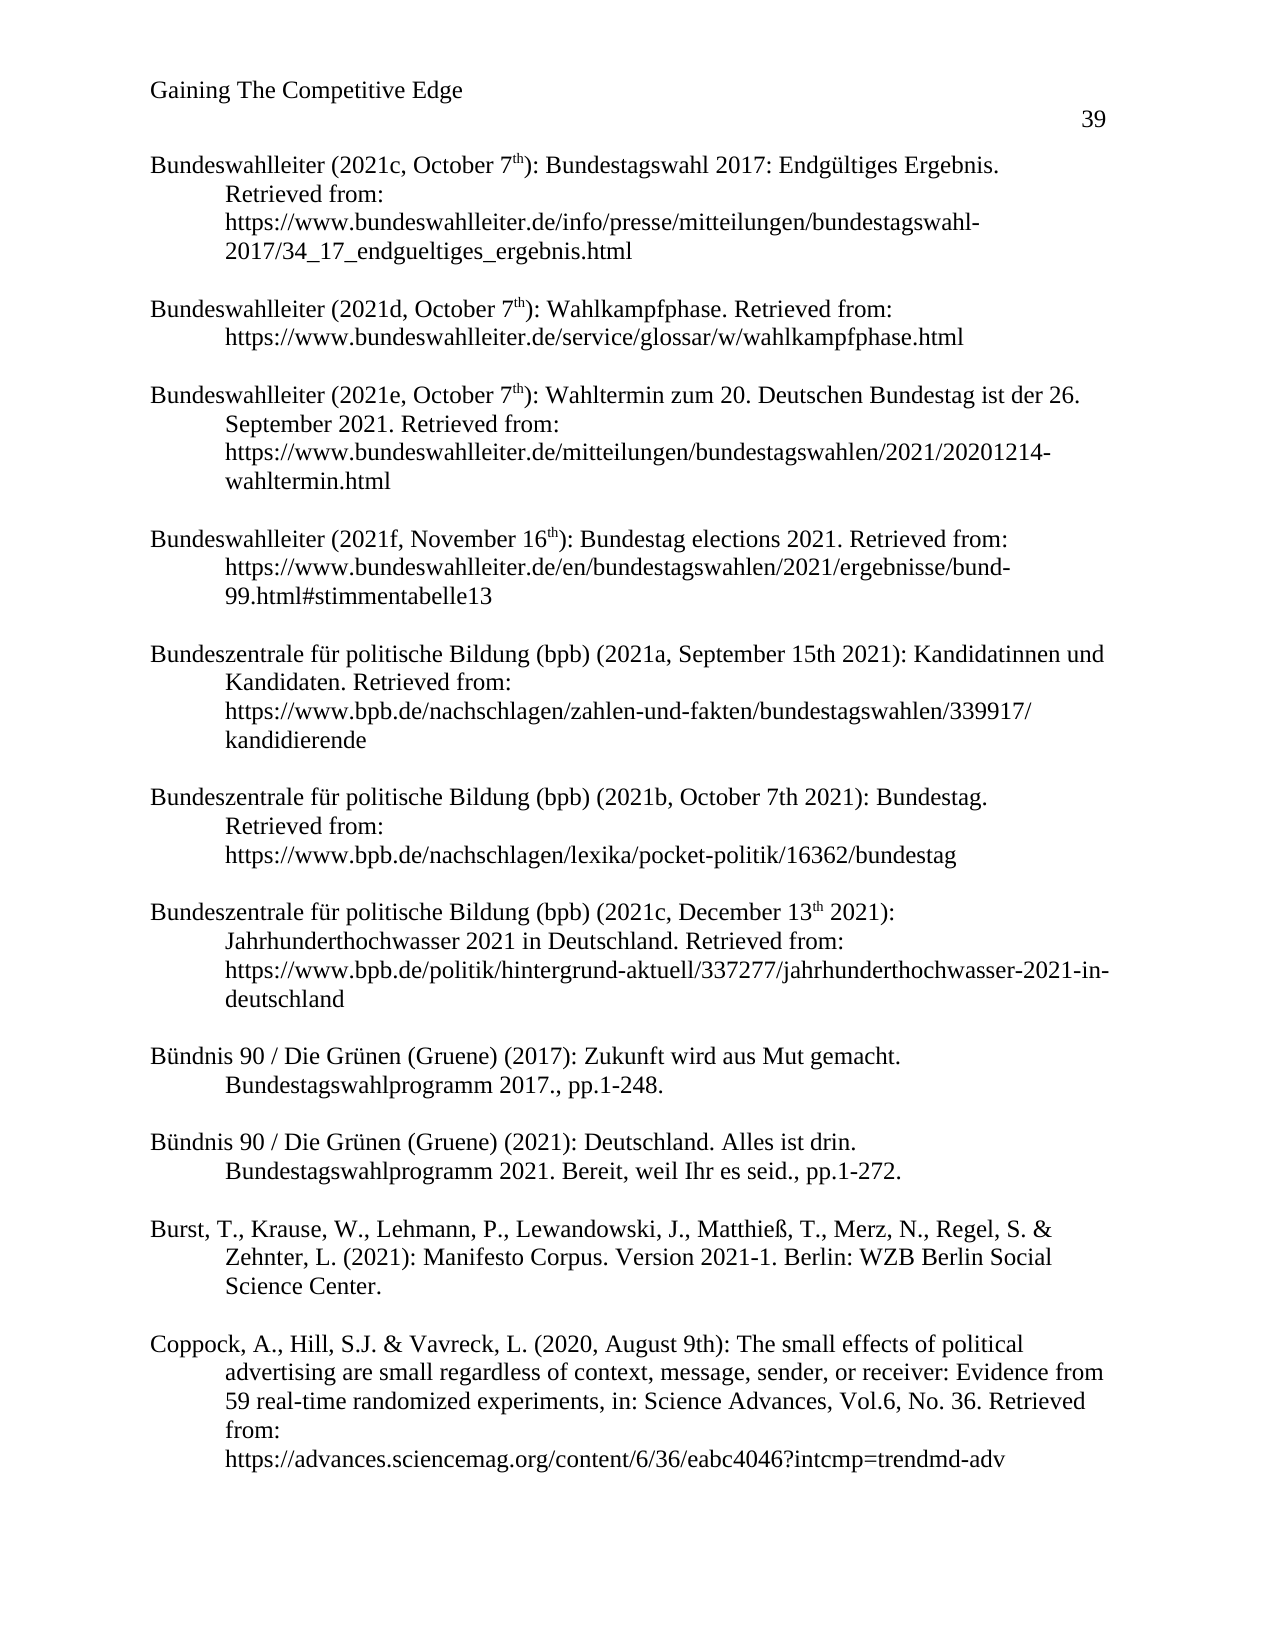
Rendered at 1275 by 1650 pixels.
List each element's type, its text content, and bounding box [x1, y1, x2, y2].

text Zehnter, L. (2021): Manifesto Corpus. Version 2021-1. Berlin: WZB Berlin Social Science Center. [225, 1242, 1125, 1300]
text advertising are small regardless of context, message, sender, or receiver: Evidence from [150, 1357, 1125, 1386]
text https://advances.sciencemag.org/content/6/36/eabc4046?intcmp=trendmd-adv [150, 1444, 1125, 1472]
text 59 real-time randomized experiments, in: Science Advances, Vol.6, No. 36. Retrieved from: [225, 1386, 1125, 1444]
text Kandidaten. Retrieved from: [150, 667, 1125, 696]
text https://www.bundeswahlleiter.de/info/presse/mitteilungen/bundestagswahl-2017/34_17_endgueltiges_ergebnis.html [225, 207, 1125, 265]
text Bundeszentrale für politische Bildung (bpb) (2021c, December 13th 2021): [150, 897, 1125, 926]
text Bundestagswahlprogramm 2021. Bereit, weil Ihr es seid., pp.1-272. [150, 1156, 1125, 1185]
text https://www.bpb.de/politik/hintergrund-aktuell/337277/jahrhunderthochwasser-2021-in-deutschland [225, 955, 1125, 1012]
text Jahrhunderthochwasser 2021 in Deutschland. Retrieved from: [150, 926, 1125, 955]
text https://www.bundeswahlleiter.de/service/glossar/w/wahlkampfphase.html [150, 322, 1125, 351]
text https://www.bpb.de/nachschlagen/lexika/pocket-politik/16362/bundestag [150, 840, 1125, 869]
text Bundeswahlleiter (2021e, October 7th): Wahltermin zum 20. Deutschen Bundestag ist der 26. [150, 380, 1125, 409]
text Bündnis 90 / Die Grünen (Gruene) (2017): Zukunft wird aus Mut gemacht. [150, 1041, 1125, 1070]
text Bundeszentrale für politische Bildung (bpb) (2021a, September 15th 2021): Kandidatinnen und [150, 639, 1125, 667]
text Burst, T., Krause, W., Lehmann, P., Lewandowski, J., Matthieß, T., Merz, N., Regel, S. & [150, 1214, 1125, 1242]
text Coppock, A., Hill, S.J. & Vavreck, L. (2020, August 9th): The small effects of political [150, 1329, 1125, 1357]
text Bundeswahlleiter (2021d, October 7th): Wahlkampfphase. Retrieved from: [150, 294, 1125, 322]
text Retrieved from: [150, 179, 1125, 207]
text Bundeszentrale für politische Bildung (bpb) (2021b, October 7th 2021): Bundestag. [150, 782, 1125, 811]
text Bundeswahlleiter (2021c, October 7th): Bundestagswahl 2017: Endgültiges Ergebnis. [150, 150, 1125, 179]
text Bündnis 90 / Die Grünen (Gruene) (2021): Deutschland. Alles ist drin. [150, 1127, 1125, 1156]
text Bundestagswahlprogramm 2017., pp.1-248. [150, 1070, 1125, 1099]
text https://www.bundeswahlleiter.de/mitteilungen/bundestagswahlen/2021/20201214-wahltermin.html [225, 437, 1125, 495]
text https://www.bundeswahlleiter.de/en/bundestagswahlen/2021/ergebnisse/bund-99.html#stimmentabelle13 [225, 552, 1125, 610]
text Bundeswahlleiter (2021f, November 16th): Bundestag elections 2021. Retrieved from: [150, 524, 1125, 552]
text https://www.bpb.de/nachschlagen/zahlen-und-fakten/bundestagswahlen/339917/kandidierende [225, 696, 1125, 754]
text Retrieved from: [150, 811, 1125, 840]
text September 2021. Retrieved from: [150, 409, 1125, 437]
